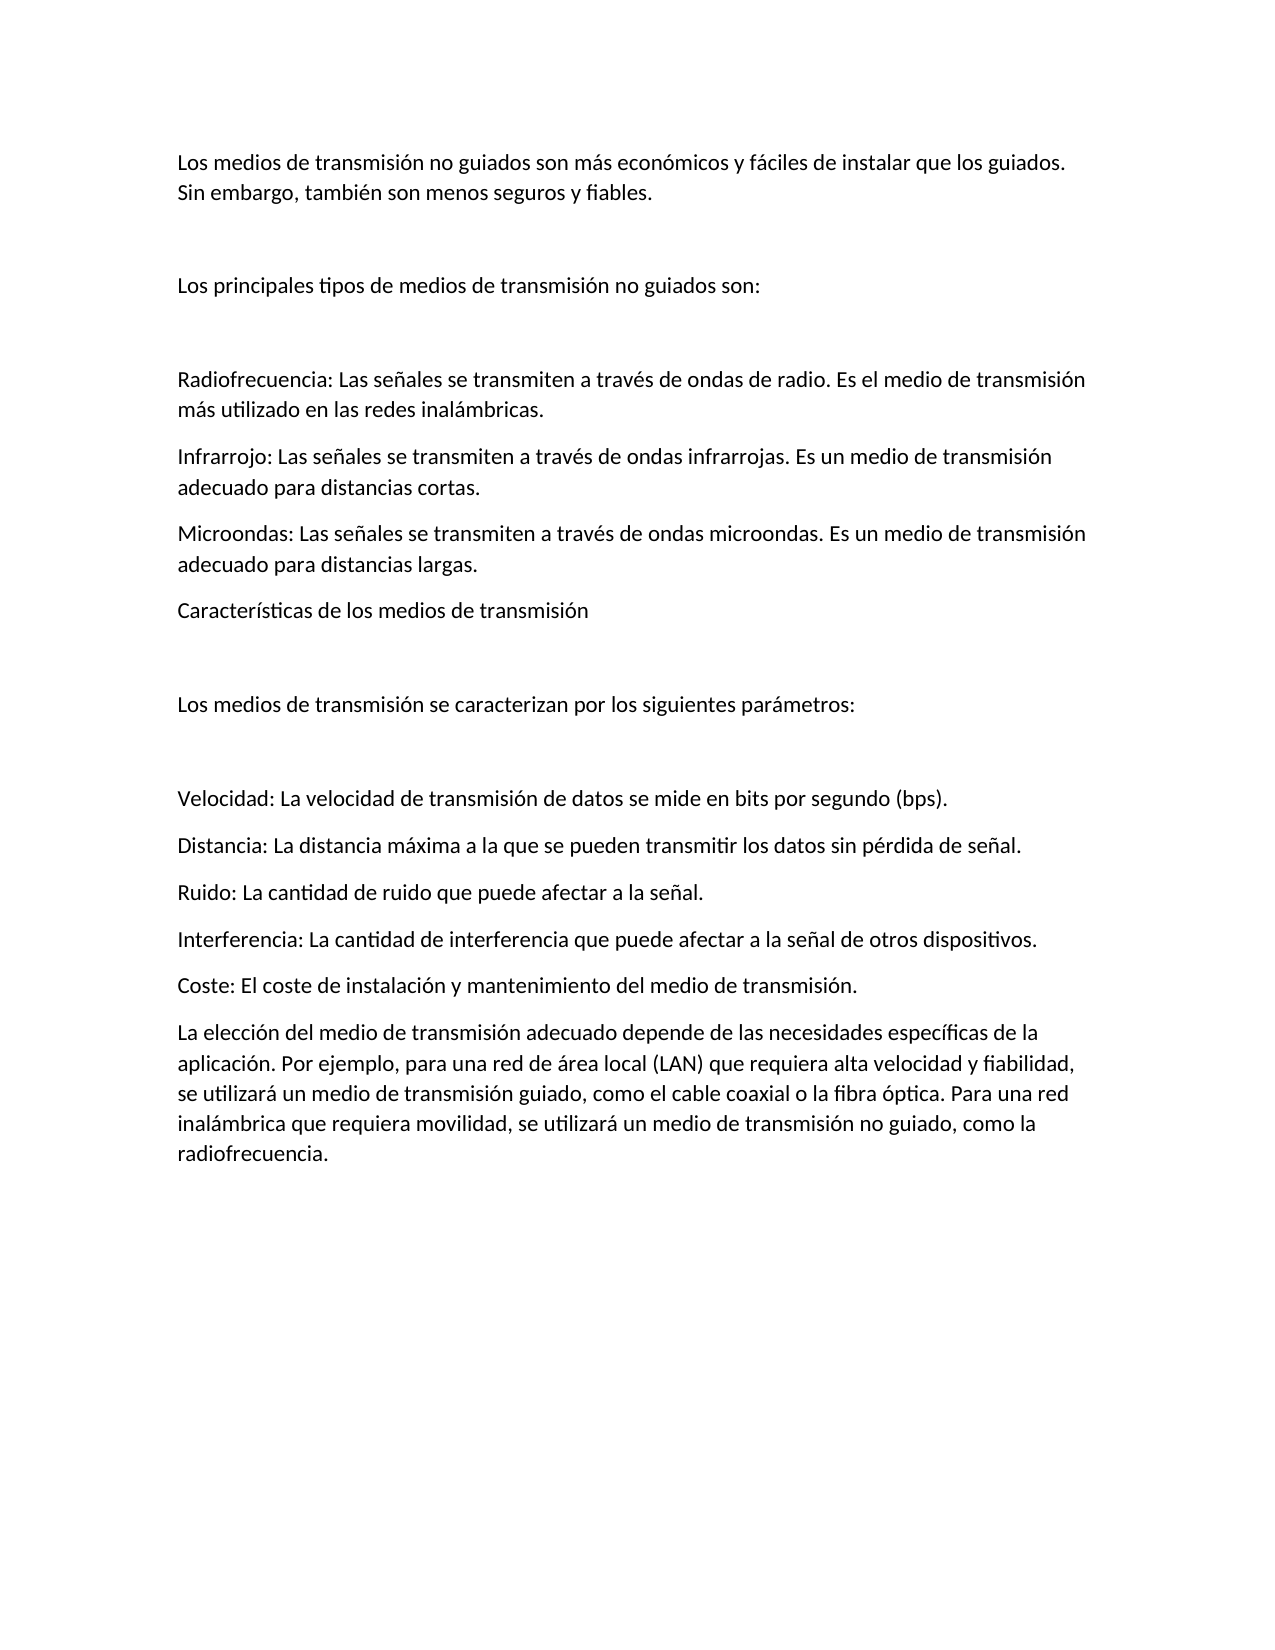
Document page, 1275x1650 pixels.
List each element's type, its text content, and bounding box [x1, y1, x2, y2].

text Microondas: Las señales se transmiten a través de ondas microondas. Es un medio de transmisión adecuado para distancias largas. [177, 519, 1098, 578]
text Infrarrojo: Las señales se transmiten a través de ondas infrarrojas. Es un medio de transmisión adecuado para distancias cortas. [177, 442, 1098, 501]
text Distancia: La distancia máxima a la que se pueden transmitir los datos sin pérdida de señal. [177, 831, 1098, 859]
text Los medios de transmisión no guiados son más económicos y fáciles de instalar que los guiados. Sin embargo, también son menos seguros y fiables. [177, 148, 1098, 206]
text Los medios de transmisión se caracterizan por los siguientes parámetros: [177, 690, 1098, 718]
text Interferencia: La cantidad de interferencia que puede afectar a la señal de otros dispositivos. [177, 925, 1098, 953]
text Radiofrecuencia: Las señales se transmiten a través de ondas de radio. Es el medio de transmisión más utilizado en las redes inalámbricas. [177, 365, 1098, 423]
text Coste: El coste de instalación y mantenimiento del medio de transmisión. [177, 972, 1098, 999]
text La elección del medio de transmisión adecuado depende de las necesidades específicas de la aplicación. Por ejemplo, para una red de área local (LAN) que requiera alta velocidad y fiabilidad, se utilizará un medio de transmisión guiado, como el cable coaxial o la fibra óptica. Para una red inalámbrica que requiera movilidad, se utilizará un medio de transmisión no guiado, como la radiofrecuencia. [177, 1018, 1098, 1167]
text Características de los medios de transmisión [177, 597, 1098, 624]
text Velocidad: La velocidad de transmisión de datos se mide en bits por segundo (bps). [177, 784, 1098, 812]
text Los principales tipos de medios de transmisión no guiados son: [177, 272, 1098, 299]
text Ruido: La cantidad de ruido que puede afectar a la señal. [177, 878, 1098, 906]
